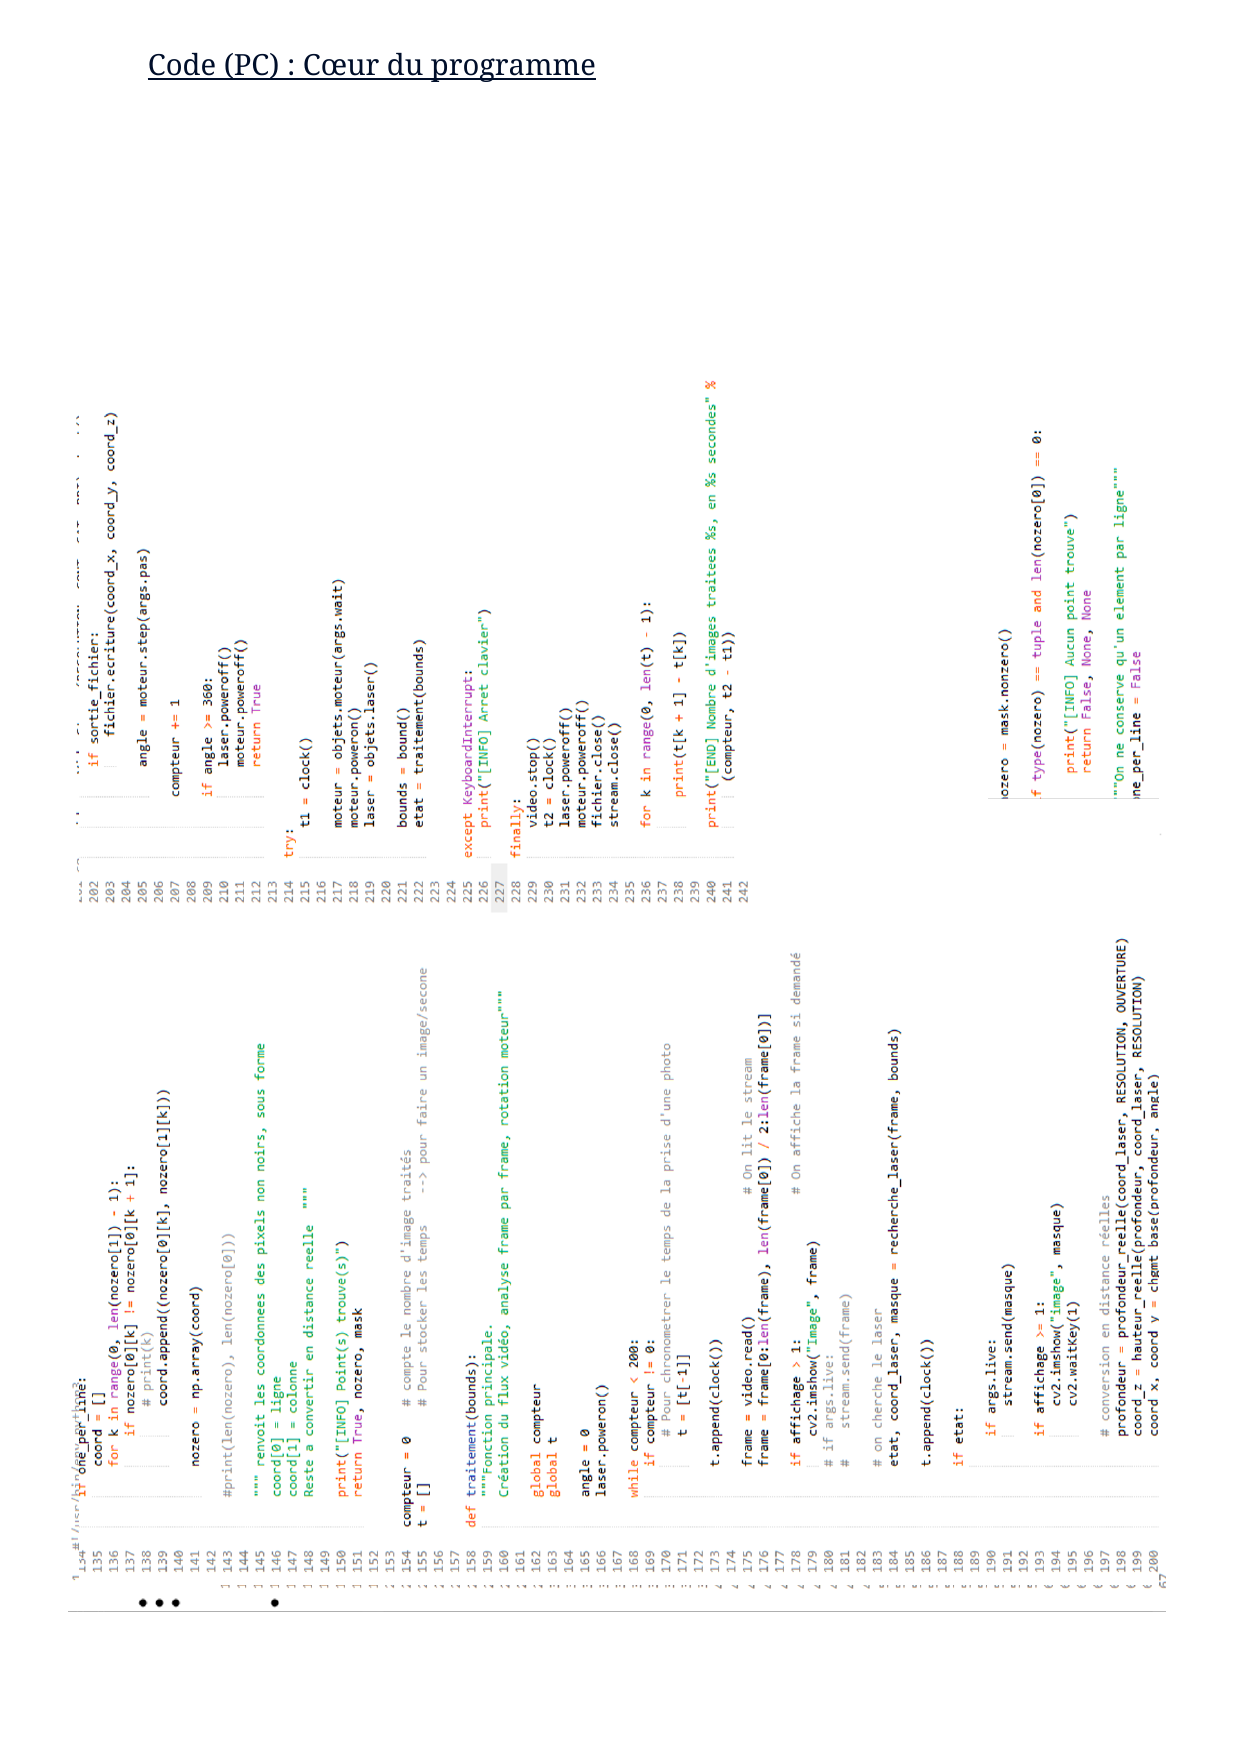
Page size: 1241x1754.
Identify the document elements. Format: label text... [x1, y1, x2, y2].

text Code (PC) : Cœur du programme [148, 44, 1093, 84]
picture [68, 96, 1166, 1612]
